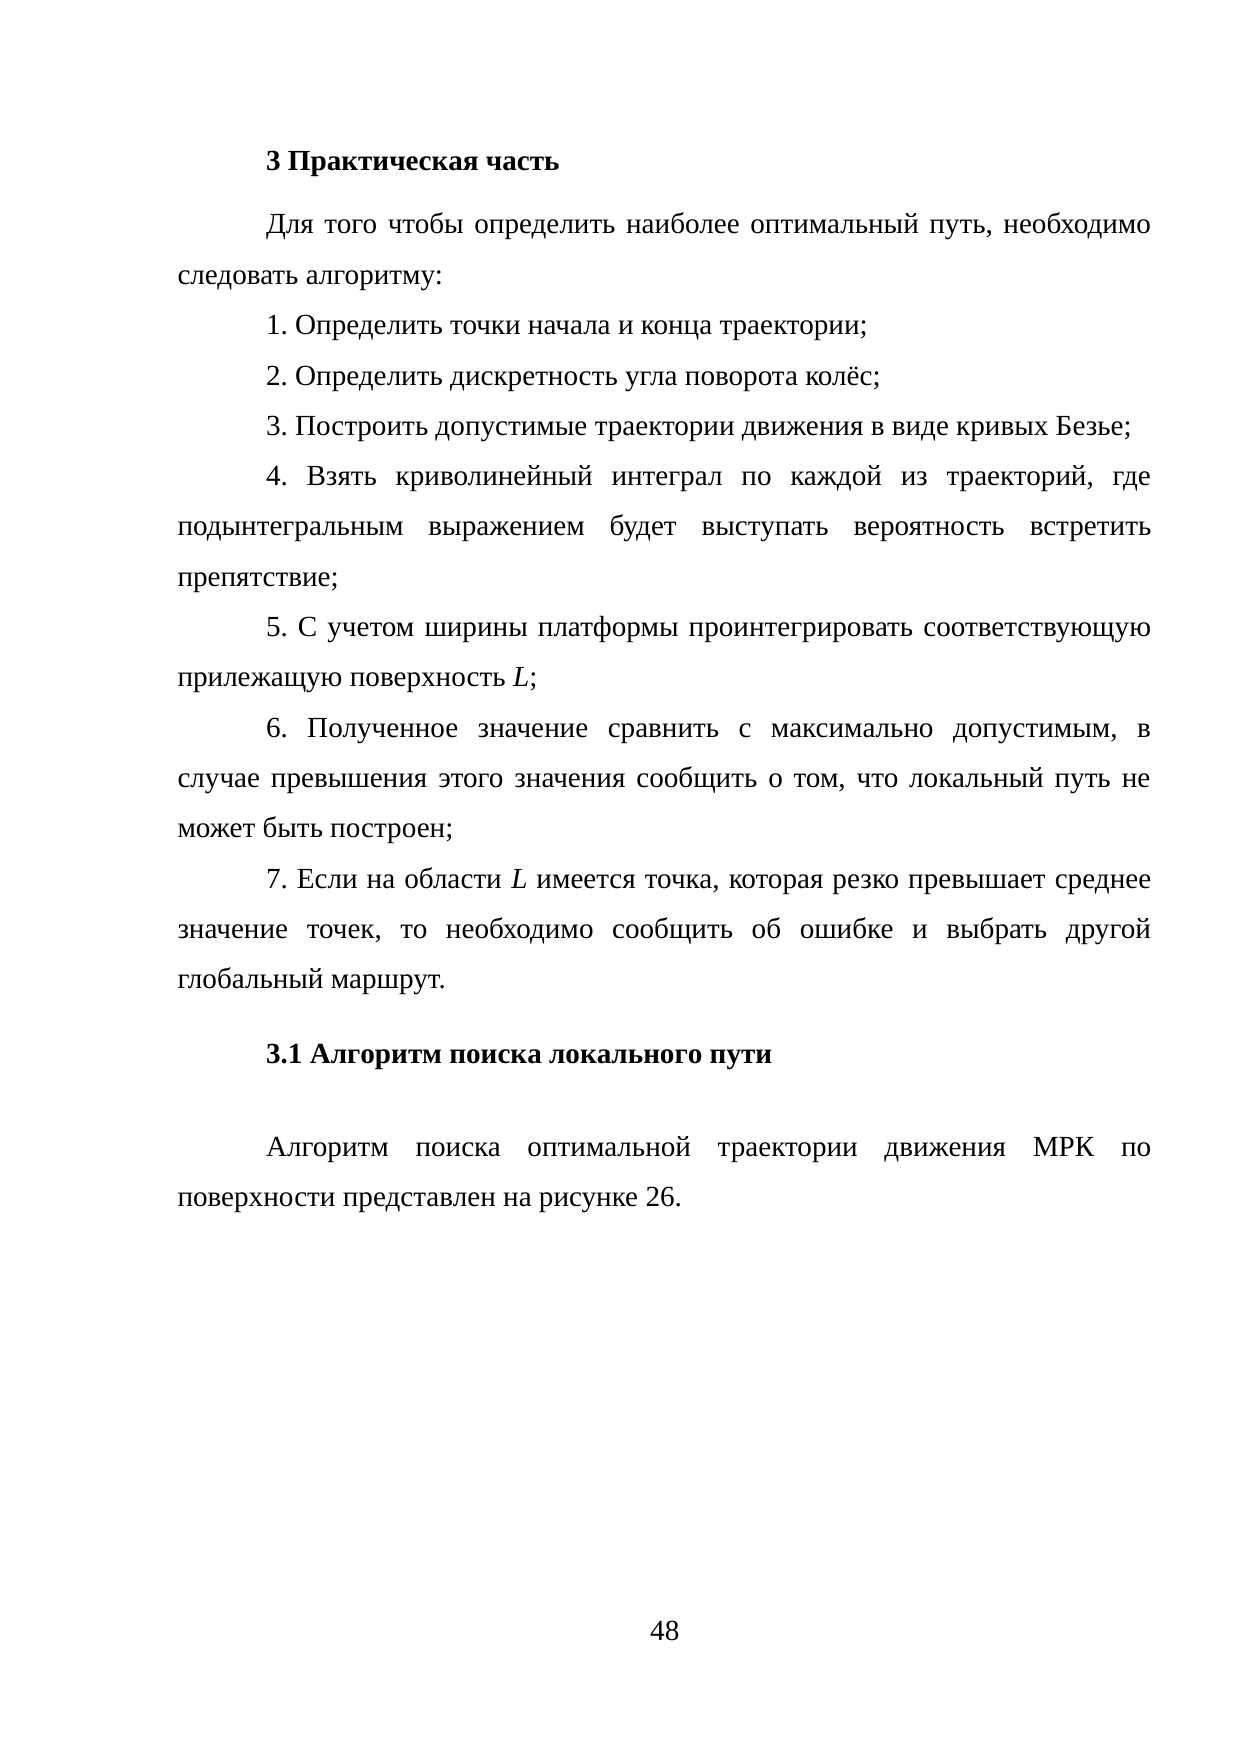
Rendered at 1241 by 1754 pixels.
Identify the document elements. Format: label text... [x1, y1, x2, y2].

text 4. Взять криволинейный интеграл по каждой из траекторий, где подынтегральным выражением будет выступать вероятность встретить препятствие; [177, 458, 1152, 592]
text Для того чтобы определить наиболее оптимальный путь, необходимо следовать алгоритму: [177, 207, 1152, 291]
subtitle 3.1 Алгоритм поиска локального пути [177, 1037, 1152, 1070]
text 3. Построить допустимые траектории движения в виде кривых Безье; [177, 408, 1152, 441]
text 7. Если на области L имеется точка, которая резко превышает среднее значение точек, то необходимо сообщить об ошибке и выбрать другой глобальный маршрут. [177, 861, 1152, 995]
text 6. Полученное значение сравнить с максимально допустимым, в случае превышения этого значения сообщить о том, что локальный путь не может быть построен; [177, 710, 1152, 844]
text Алгоритм поиска оптимальной траектории движения МРК по поверхности представлен на рисунке 26. [177, 1129, 1152, 1213]
subtitle 3 Практическая часть [177, 143, 1152, 177]
text 2. Определить дискретность угла поворота колёс; [177, 358, 1152, 391]
text 1. Определить точки начала и конца траектории; [177, 307, 1152, 341]
text 5. С учетом ширины платформы проинтегрировать соответствующую прилежащую поверхность L; [177, 609, 1152, 693]
